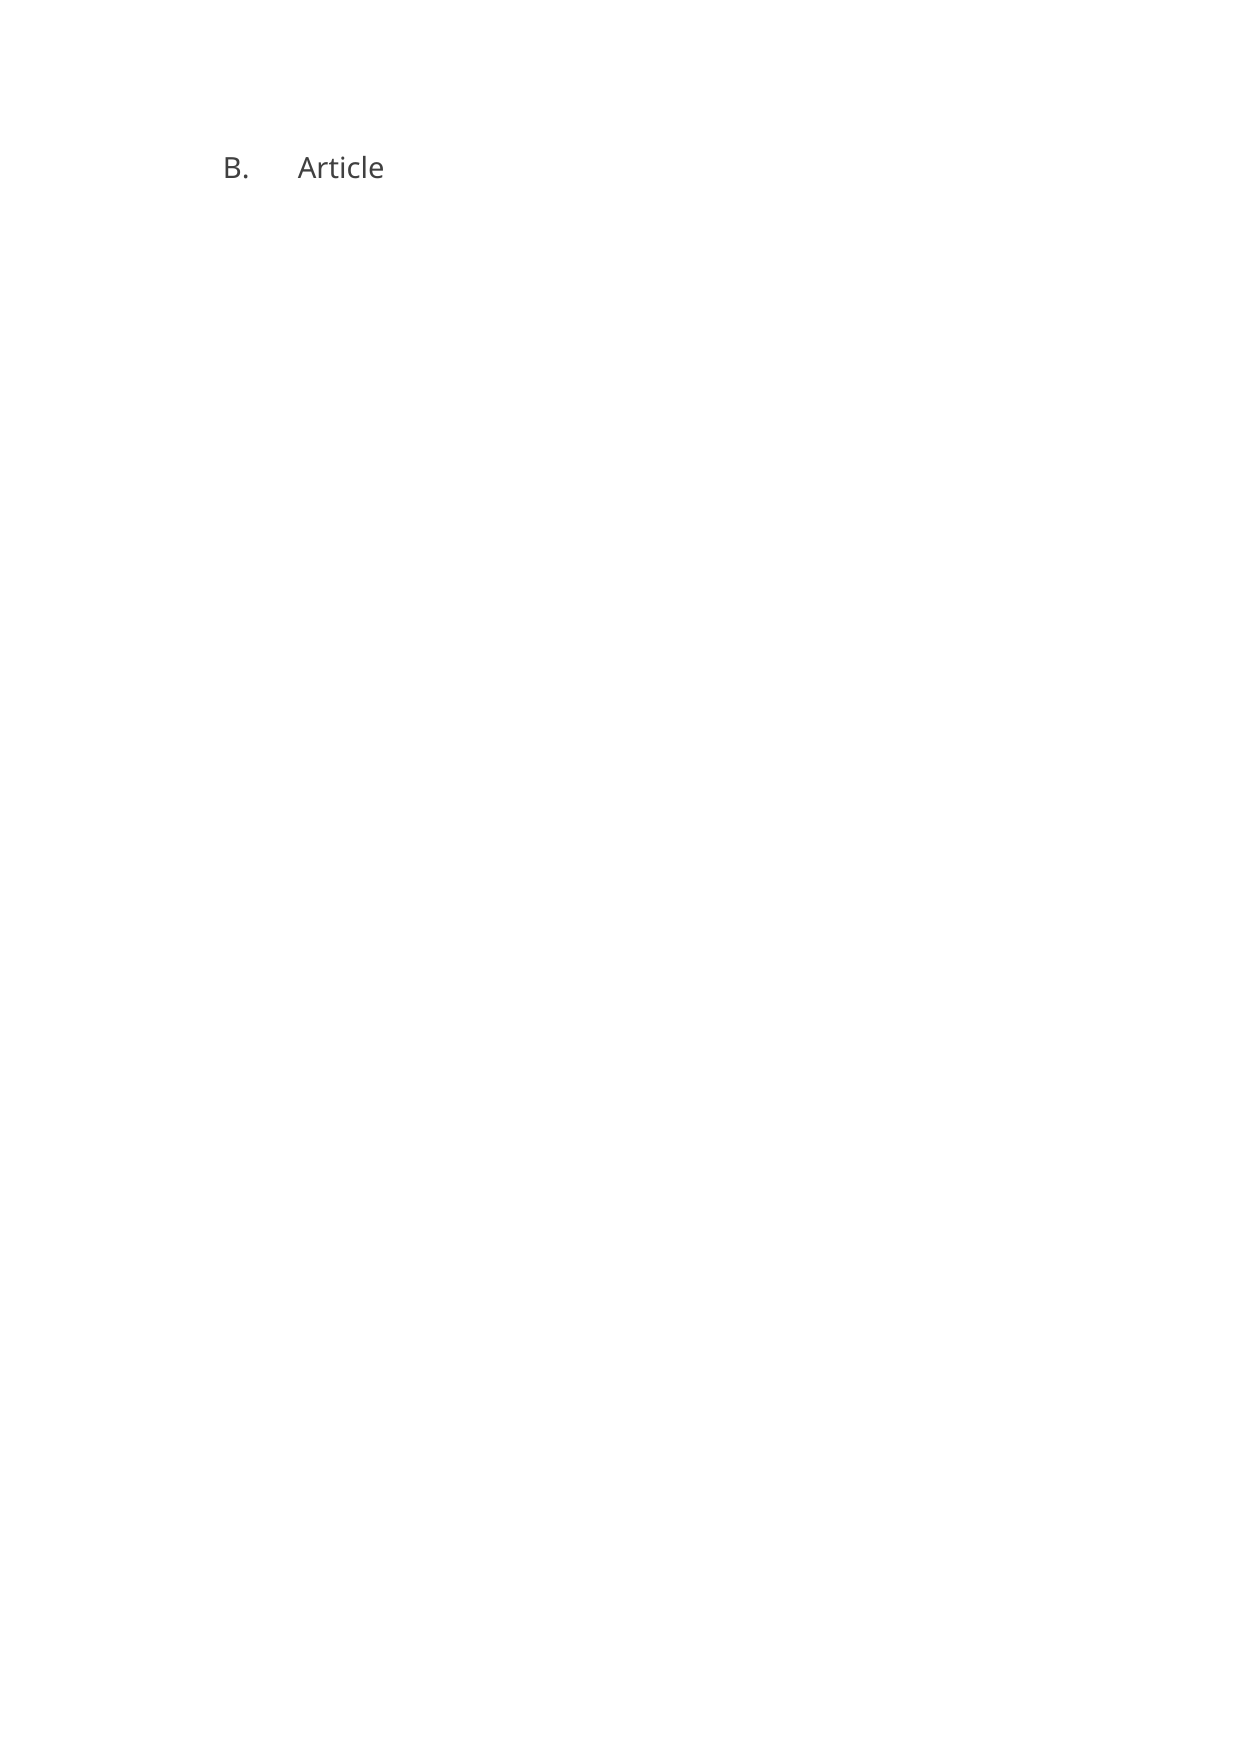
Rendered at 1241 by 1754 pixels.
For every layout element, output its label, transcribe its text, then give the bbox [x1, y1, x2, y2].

subtitle Article [223, 148, 1093, 187]
